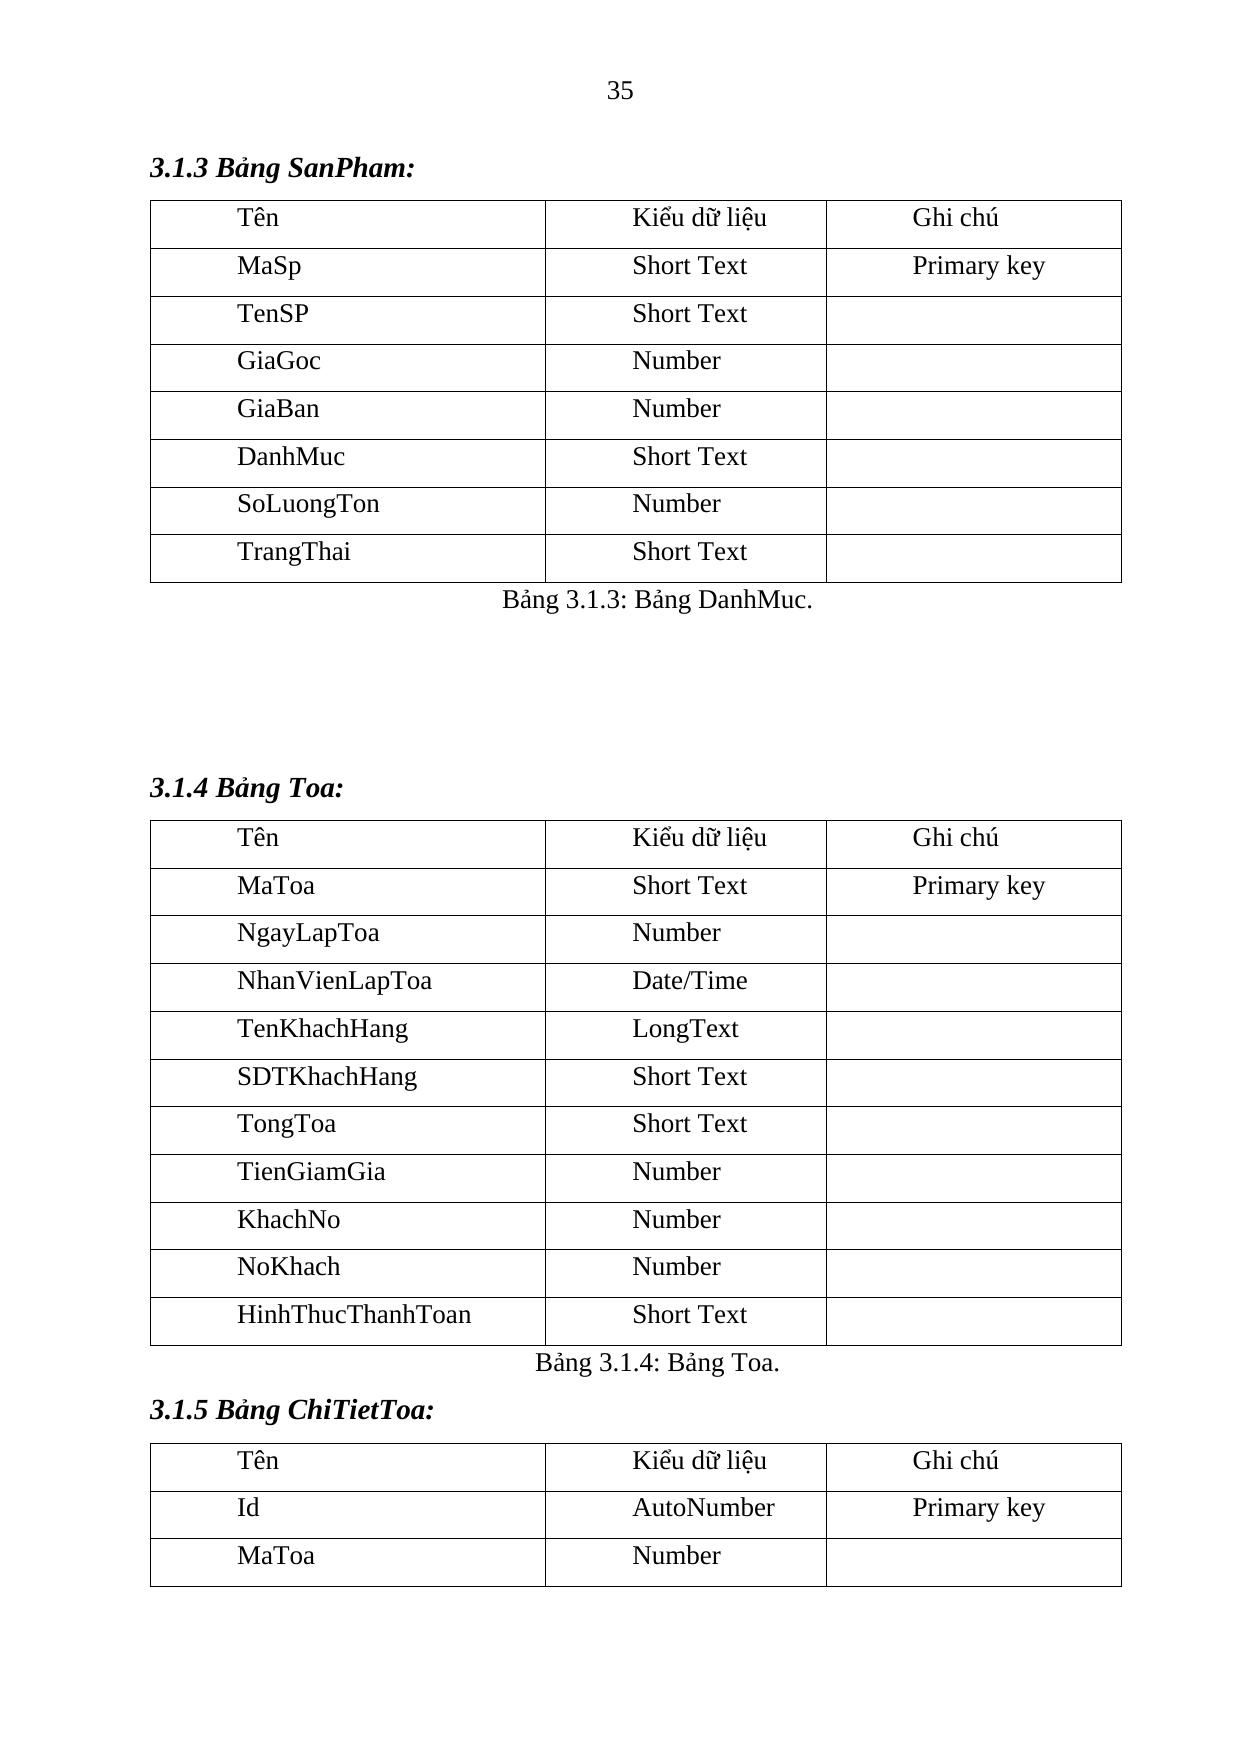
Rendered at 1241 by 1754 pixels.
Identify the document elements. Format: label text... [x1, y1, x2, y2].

table_cell NhanVienLapToa [151, 964, 545, 1011]
table_cell LongText [546, 1012, 826, 1058]
table_cell AutoNumber [546, 1492, 826, 1538]
table_cell Number [546, 1250, 826, 1297]
table_header Ghi chú [827, 1444, 1121, 1491]
table_header Tên [151, 821, 545, 868]
table_cell GiaGoc [151, 345, 545, 391]
table_cell TienGiamGia [151, 1155, 545, 1202]
table_cell Primary key [827, 249, 1121, 296]
table_header Ghi chú [827, 821, 1121, 868]
table_cell [827, 1298, 1121, 1345]
table_cell Number [546, 488, 826, 534]
table_cell TongToa [151, 1107, 545, 1154]
table_cell MaSp [151, 249, 545, 296]
table_cell KhachNo [151, 1203, 545, 1249]
table_cell [827, 1060, 1121, 1106]
table_cell [827, 488, 1121, 534]
table_cell Number [546, 916, 826, 963]
table_cell Primary key [827, 869, 1121, 915]
table_header Ghi chú [827, 201, 1121, 248]
table_cell TrangThai [151, 535, 545, 582]
table_cell Primary key [827, 1492, 1121, 1538]
table_cell TenKhachHang [151, 1012, 545, 1058]
table_cell GiaBan [151, 392, 545, 439]
table_cell [827, 535, 1121, 582]
table_cell Date/Time [546, 964, 826, 1011]
table_header Tên [151, 1444, 545, 1491]
table_cell [827, 1250, 1121, 1297]
table_cell [827, 916, 1121, 963]
table_cell [827, 1539, 1121, 1586]
table_cell Short Text [546, 440, 826, 487]
table_cell [827, 440, 1121, 487]
table_header Kiểu dữ liệu [546, 1444, 826, 1491]
table_header Kiểu dữ liệu [546, 821, 826, 868]
table_cell TenSP [151, 297, 545, 343]
text Bảng 3.1.4: Bảng Toa. [150, 1346, 1090, 1377]
table_cell MaToa [151, 1539, 545, 1586]
table_cell Short Text [546, 1298, 826, 1345]
table_cell [827, 392, 1121, 439]
table_cell Short Text [546, 249, 826, 296]
table_cell Number [546, 1203, 826, 1249]
table_cell Short Text [546, 869, 826, 915]
table_cell Short Text [546, 297, 826, 343]
table_cell NoKhach [151, 1250, 545, 1297]
table_header Tên [151, 201, 545, 248]
table_cell [827, 964, 1121, 1011]
table_cell SoLuongTon [151, 488, 545, 534]
table_header Kiểu dữ liệu [546, 201, 826, 248]
table_cell Number [546, 345, 826, 391]
table_cell HinhThucThanhToan [151, 1298, 545, 1345]
table_cell [827, 1107, 1121, 1154]
table_cell [827, 1012, 1121, 1058]
table_cell Short Text [546, 535, 826, 582]
table_cell SDTKhachHang [151, 1060, 545, 1106]
table_cell Short Text [546, 1107, 826, 1154]
table_cell NgayLapToa [151, 916, 545, 963]
table_cell Number [546, 1155, 826, 1202]
table_cell Short Text [546, 1060, 826, 1106]
text Bảng 3.1.3: Bảng DanhMuc. [150, 583, 1090, 614]
table_cell Number [546, 392, 826, 439]
text 3.1.4 Bảng Toa: [150, 770, 1090, 803]
table_cell Number [546, 1539, 826, 1586]
table_cell [827, 1155, 1121, 1202]
table_cell [827, 345, 1121, 391]
table_cell [827, 1203, 1121, 1249]
table_cell DanhMuc [151, 440, 545, 487]
table_cell [827, 297, 1121, 343]
text 3.1.3 Bảng SanPham: [150, 150, 1090, 183]
table_cell Id [151, 1492, 545, 1538]
text 3.1.5 Bảng ChiTietToa: [150, 1392, 1090, 1426]
table_cell MaToa [151, 869, 545, 915]
